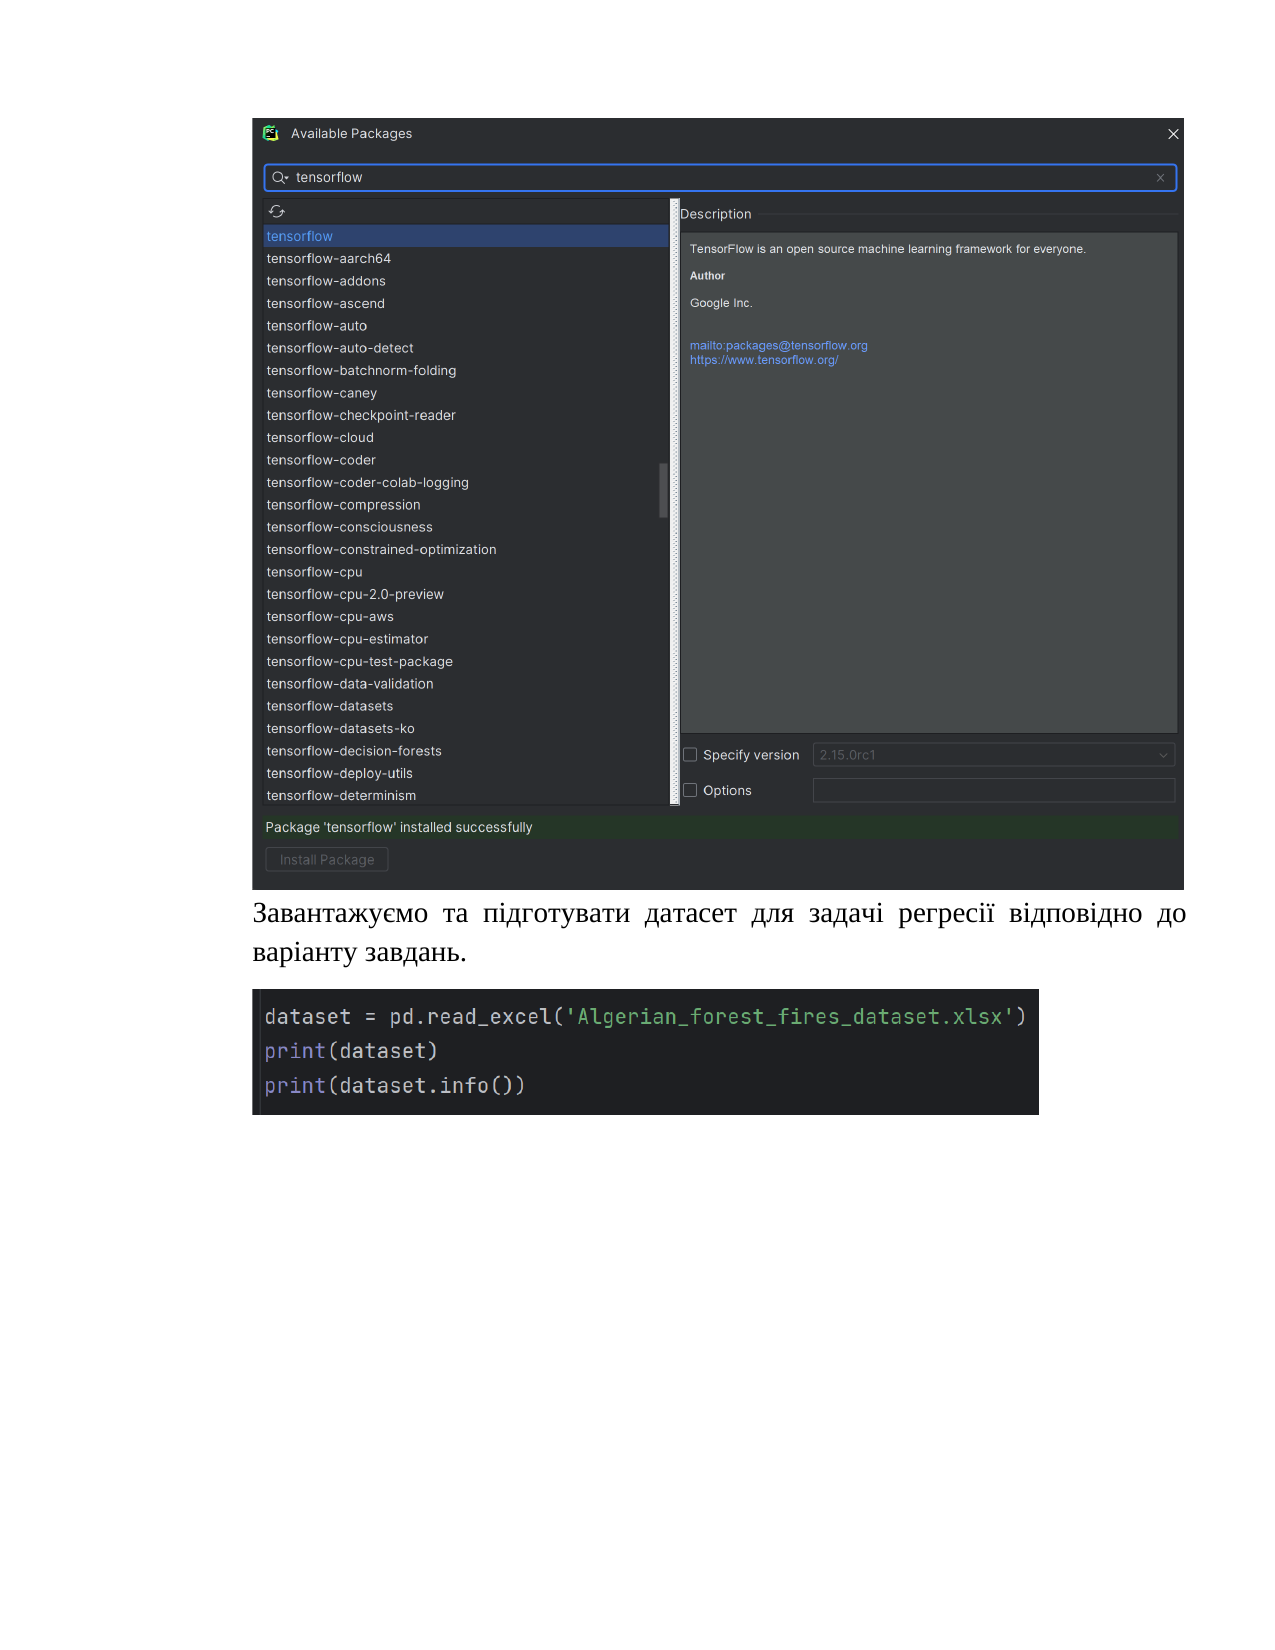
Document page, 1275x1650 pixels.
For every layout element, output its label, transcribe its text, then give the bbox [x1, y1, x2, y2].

picture [252, 989, 1039, 1115]
picture [252, 118, 1184, 890]
